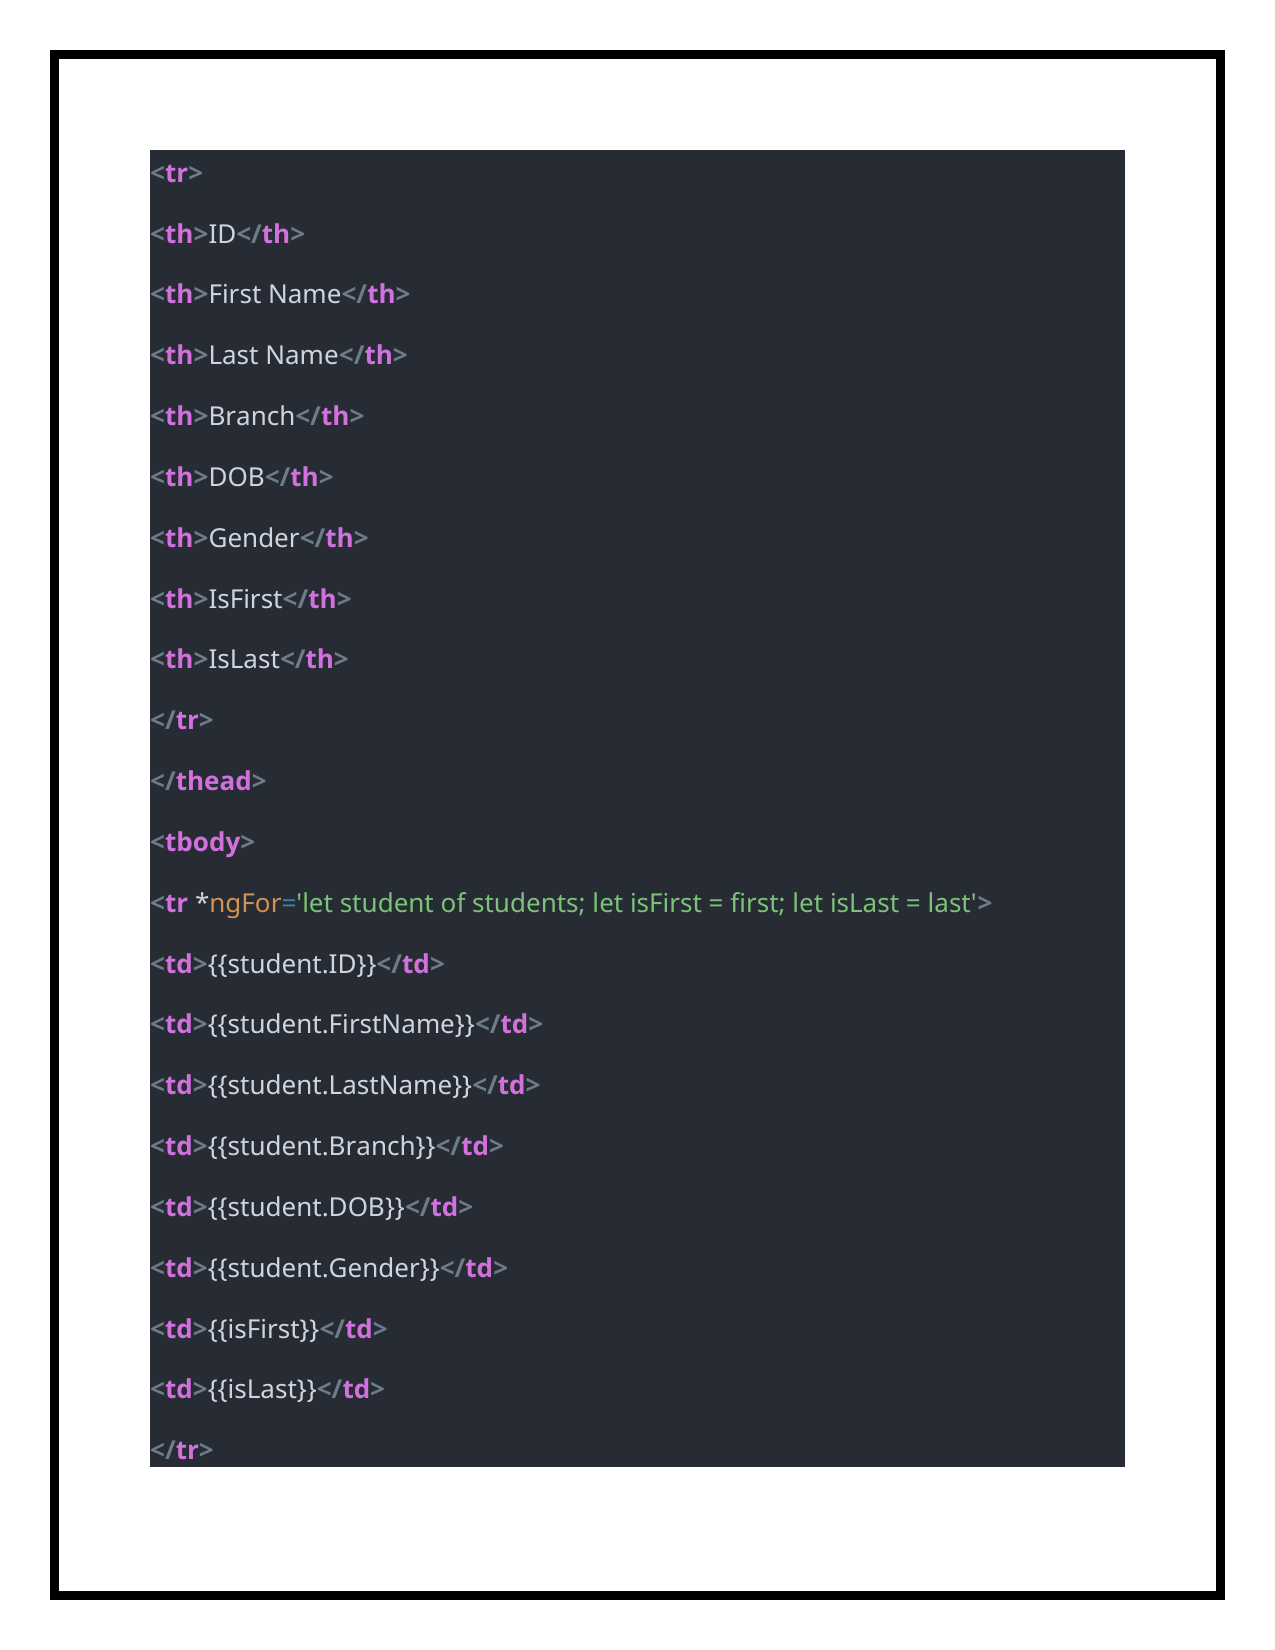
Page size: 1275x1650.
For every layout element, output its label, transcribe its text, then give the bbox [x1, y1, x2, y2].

text <td>{{isFirst}}</td> [150, 1306, 1125, 1346]
text <td>{{student.Gender}}</td> [150, 1245, 1125, 1285]
text <th>ID</th> [150, 211, 1125, 251]
text <th>First Name</th> [150, 272, 1125, 312]
text <th>Gender</th> [150, 515, 1125, 555]
text </tr> [150, 1427, 1125, 1467]
text <td>{{student.Branch}}</td> [150, 1123, 1125, 1163]
text <th>IsLast</th> [150, 637, 1125, 677]
text <tbody> [150, 819, 1125, 859]
text <th>DOB</th> [150, 454, 1125, 494]
text <th>Last Name</th> [150, 332, 1125, 372]
text </tr> [150, 697, 1125, 737]
text </thead> [150, 758, 1125, 798]
text <tr> [150, 150, 1125, 190]
text <td>{{student.FirstName}}</td> [150, 1002, 1125, 1042]
text <td>{{student.DOB}}</td> [150, 1184, 1125, 1224]
text <th>Branch</th> [150, 393, 1125, 433]
text <td>{{student.ID}}</td> [150, 941, 1125, 981]
text <tr *ngFor='let student of students; let isFirst = first; let isLast = last'> [150, 880, 1125, 920]
text <td>{{isLast}}</td> [150, 1367, 1125, 1407]
text <th>IsFirst</th> [150, 576, 1125, 616]
text <td>{{student.LastName}}</td> [150, 1062, 1125, 1102]
